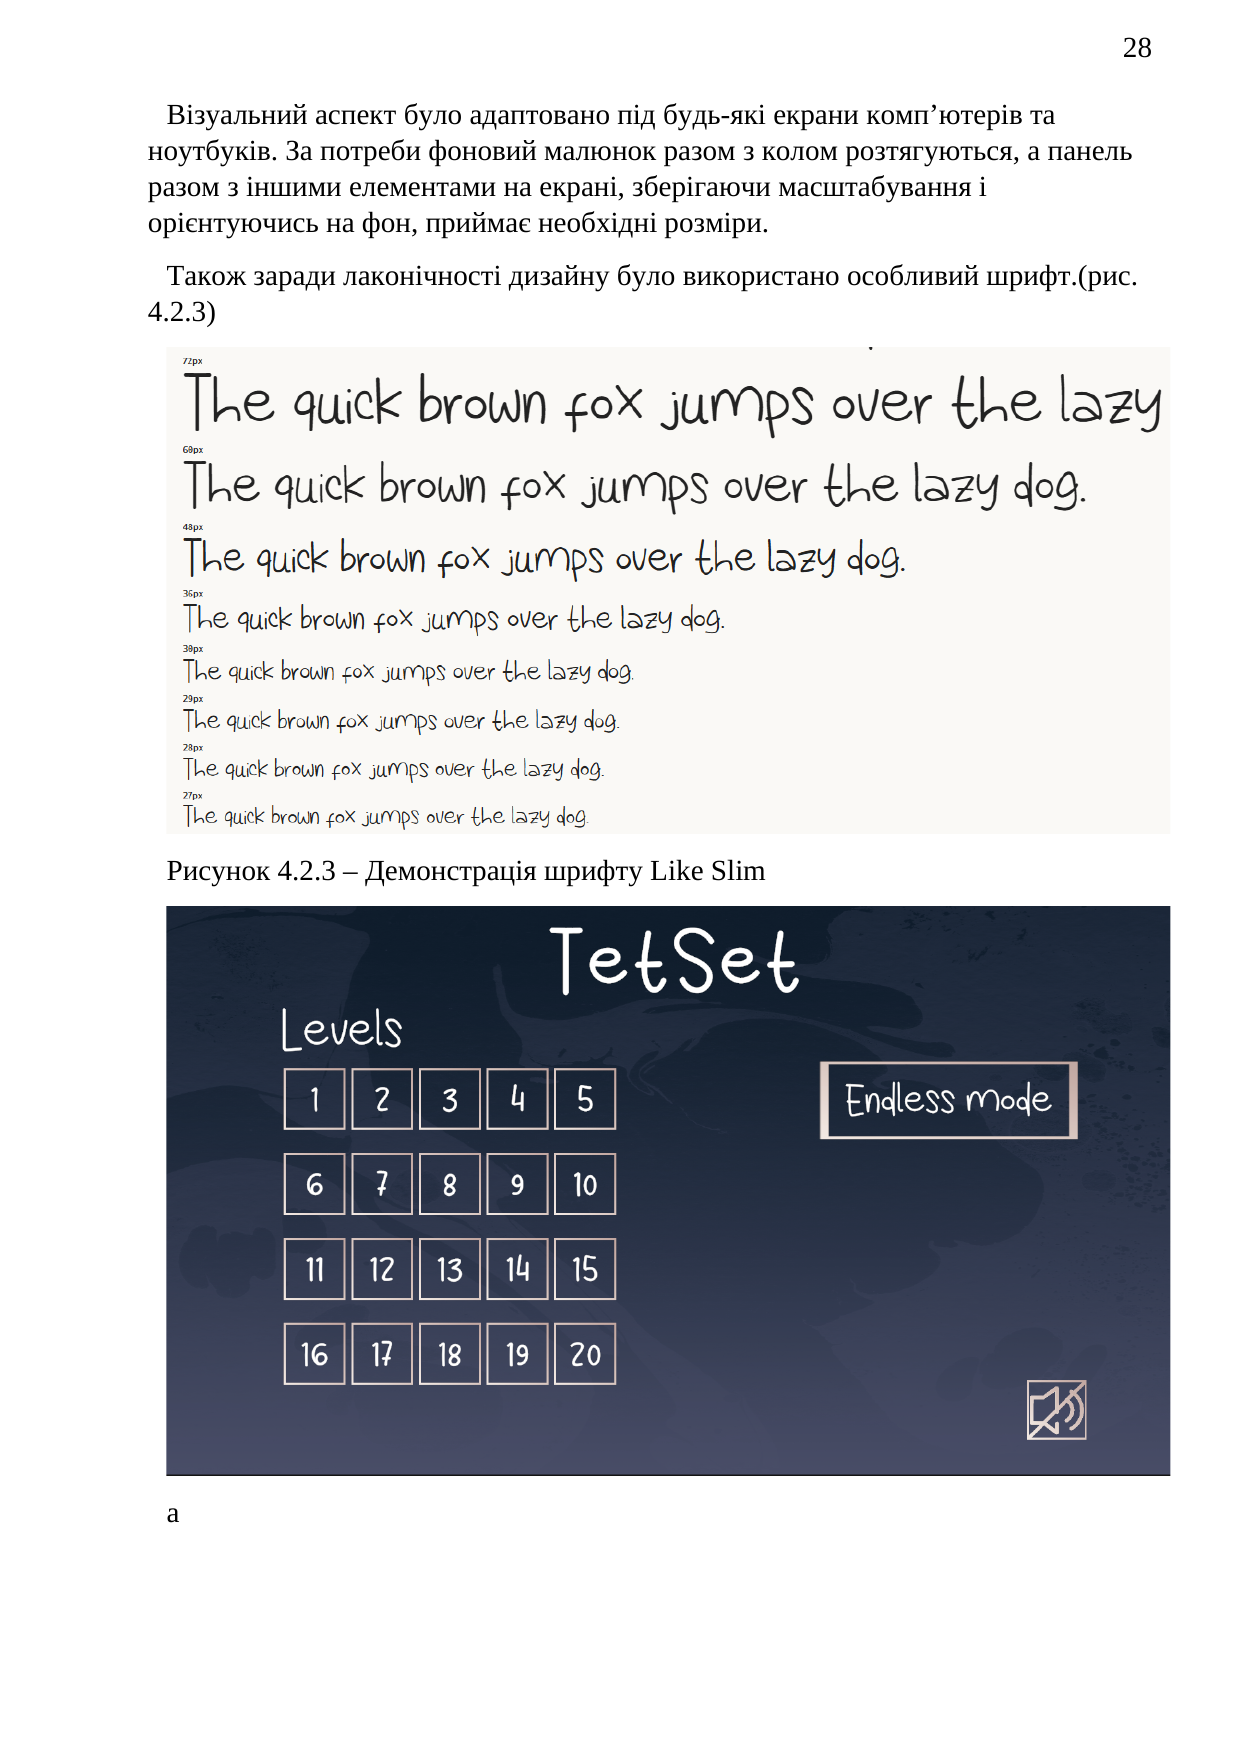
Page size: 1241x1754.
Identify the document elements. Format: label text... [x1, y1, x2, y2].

text Також заради лаконічності дизайну було використано особливий шрифт.(рис. 4.2.3) [148, 258, 1152, 328]
text а [148, 1495, 1152, 1528]
picture [166, 906, 1171, 1476]
picture [166, 347, 1171, 834]
text Візуальний аспект було адаптовано під будь-які екрани комп’ютерів та ноутбуків. За потреби фоновий малюнок разом з колом розтягуються, а панель разом з іншими елементами на екрані, зберігаючи масштабування і орієнтуючись на фон, приймає необхідні розміри. [148, 97, 1152, 239]
text Рисунок 4.2.3 – Демонстрація шрифту Like Slim [148, 853, 1152, 887]
